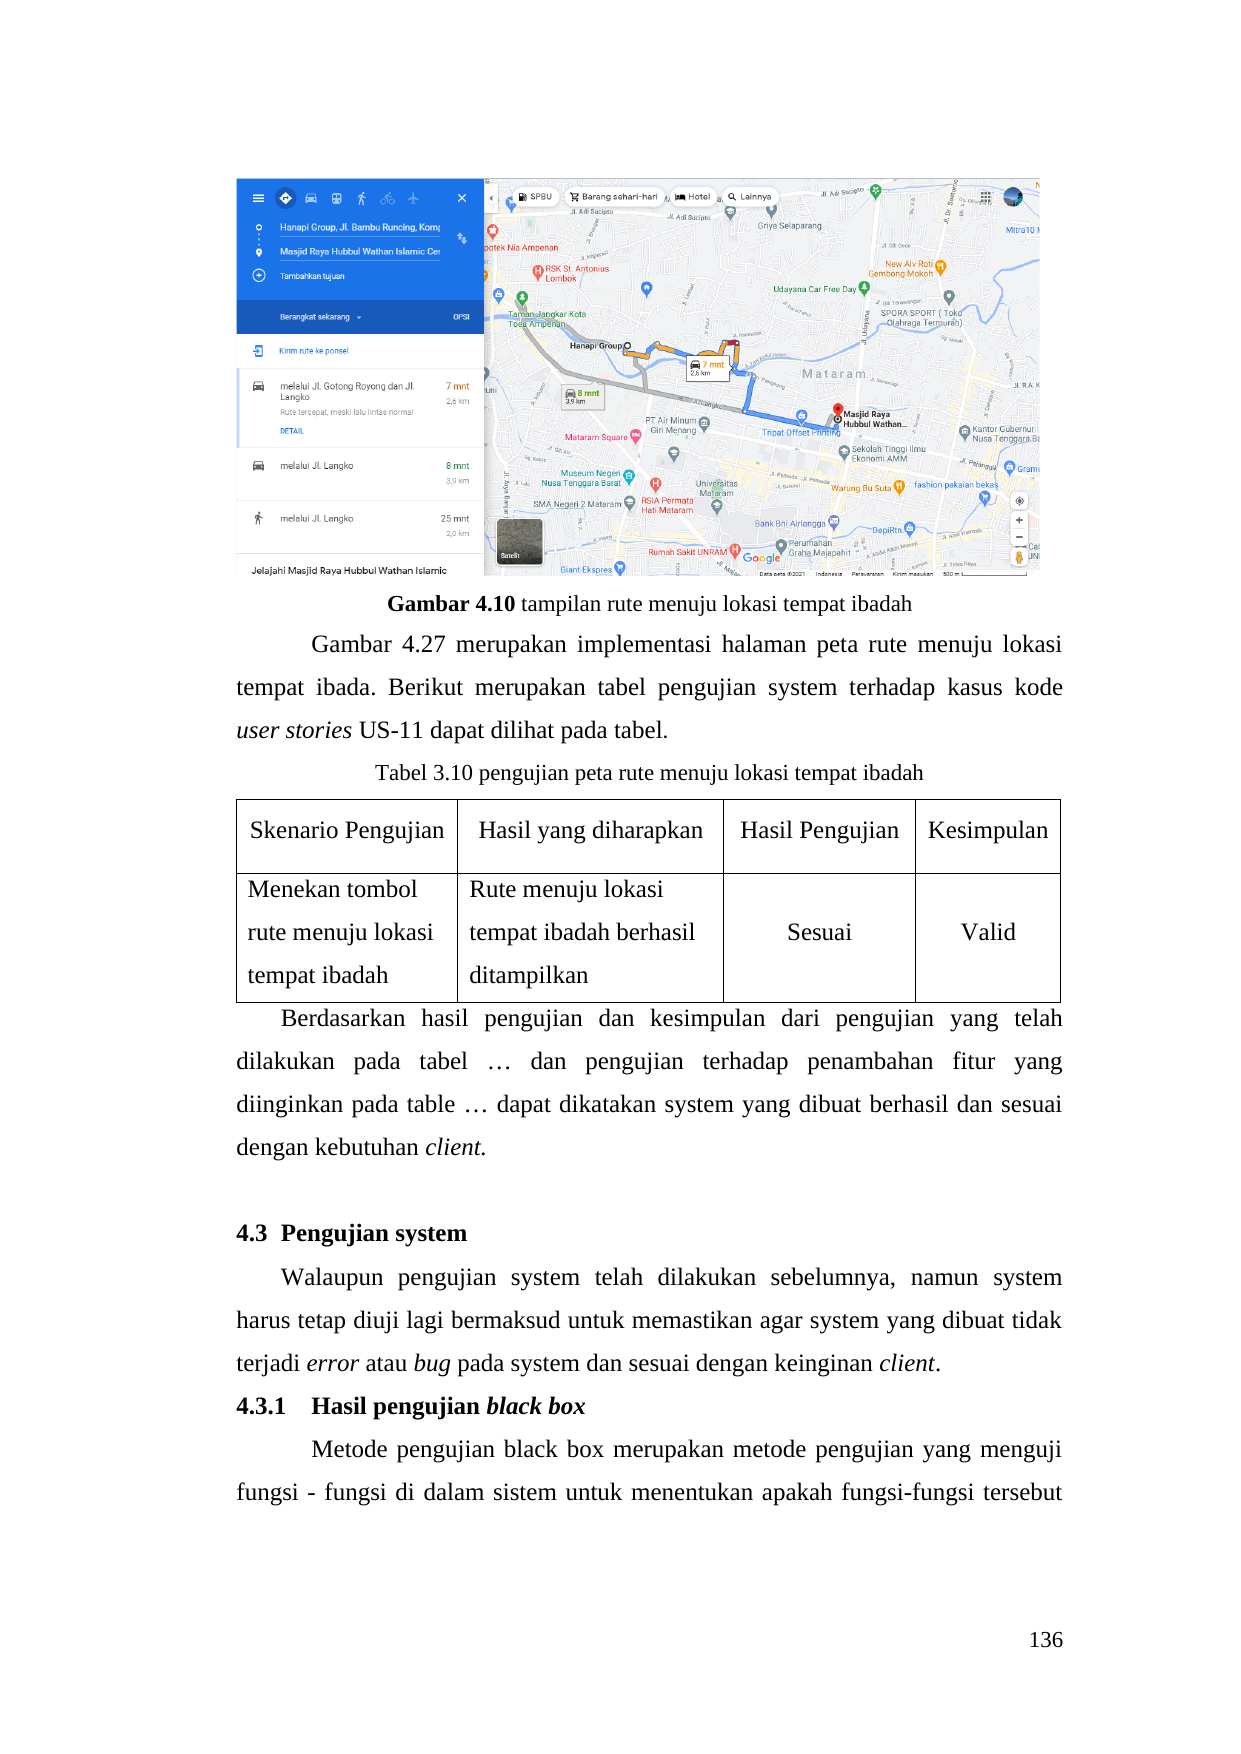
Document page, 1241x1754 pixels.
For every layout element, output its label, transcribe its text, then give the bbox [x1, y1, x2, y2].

table_header Kesimpulan [916, 800, 1060, 873]
table_cell Menekan tombol rute menuju lokasi tempat ibadah [237, 874, 457, 1002]
list Tabel 3.10 pengujian peta rute menuju lokasi tempat ibadah [236, 759, 1063, 786]
text Walaupun pengujian system telah dilakukan sebelumnya, namun system harus tetap diuji lagi bermaksud untuk memastikan agar system yang dibuat tidak terjadi error atau bug pada system dan sesuai dengan keinginan client. [236, 1262, 1063, 1377]
table_header Skenario Pengujian [237, 800, 457, 873]
list Pengujian system [236, 1218, 1063, 1247]
text Berdasarkan hasil pengujian dan kesimpulan dari pengujian yang telah dilakukan pada tabel … dan pengujian terhadap penambahan fitur yang diinginkan pada table … dapat dikatakan system yang dibuat berhasil dan sesuai dengan kebutuhan client. [236, 1003, 1063, 1161]
table_header Hasil Pengujian [724, 800, 915, 873]
table_cell Valid [916, 874, 1060, 1002]
text Gambar 4.10 tampilan rute menuju lokasi tempat ibadah [236, 589, 1063, 616]
table_cell Rute menuju lokasi tempat ibadah berhasil ditampilkan [458, 874, 723, 1002]
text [236, 1434, 1063, 1506]
table_header Hasil yang diharapkan [458, 800, 723, 873]
table_cell Sesuai [724, 874, 915, 1002]
picture [236, 177, 1040, 576]
list Hasil pengujian black box [236, 1391, 1063, 1420]
text Gambar 4.27 merupakan implementasi halaman peta rute menuju lokasi tempat ibada. Berikut merupakan tabel pengujian system terhadap kasus kode user stories US-11 dapat dilihat pada tabel. [236, 629, 1063, 745]
